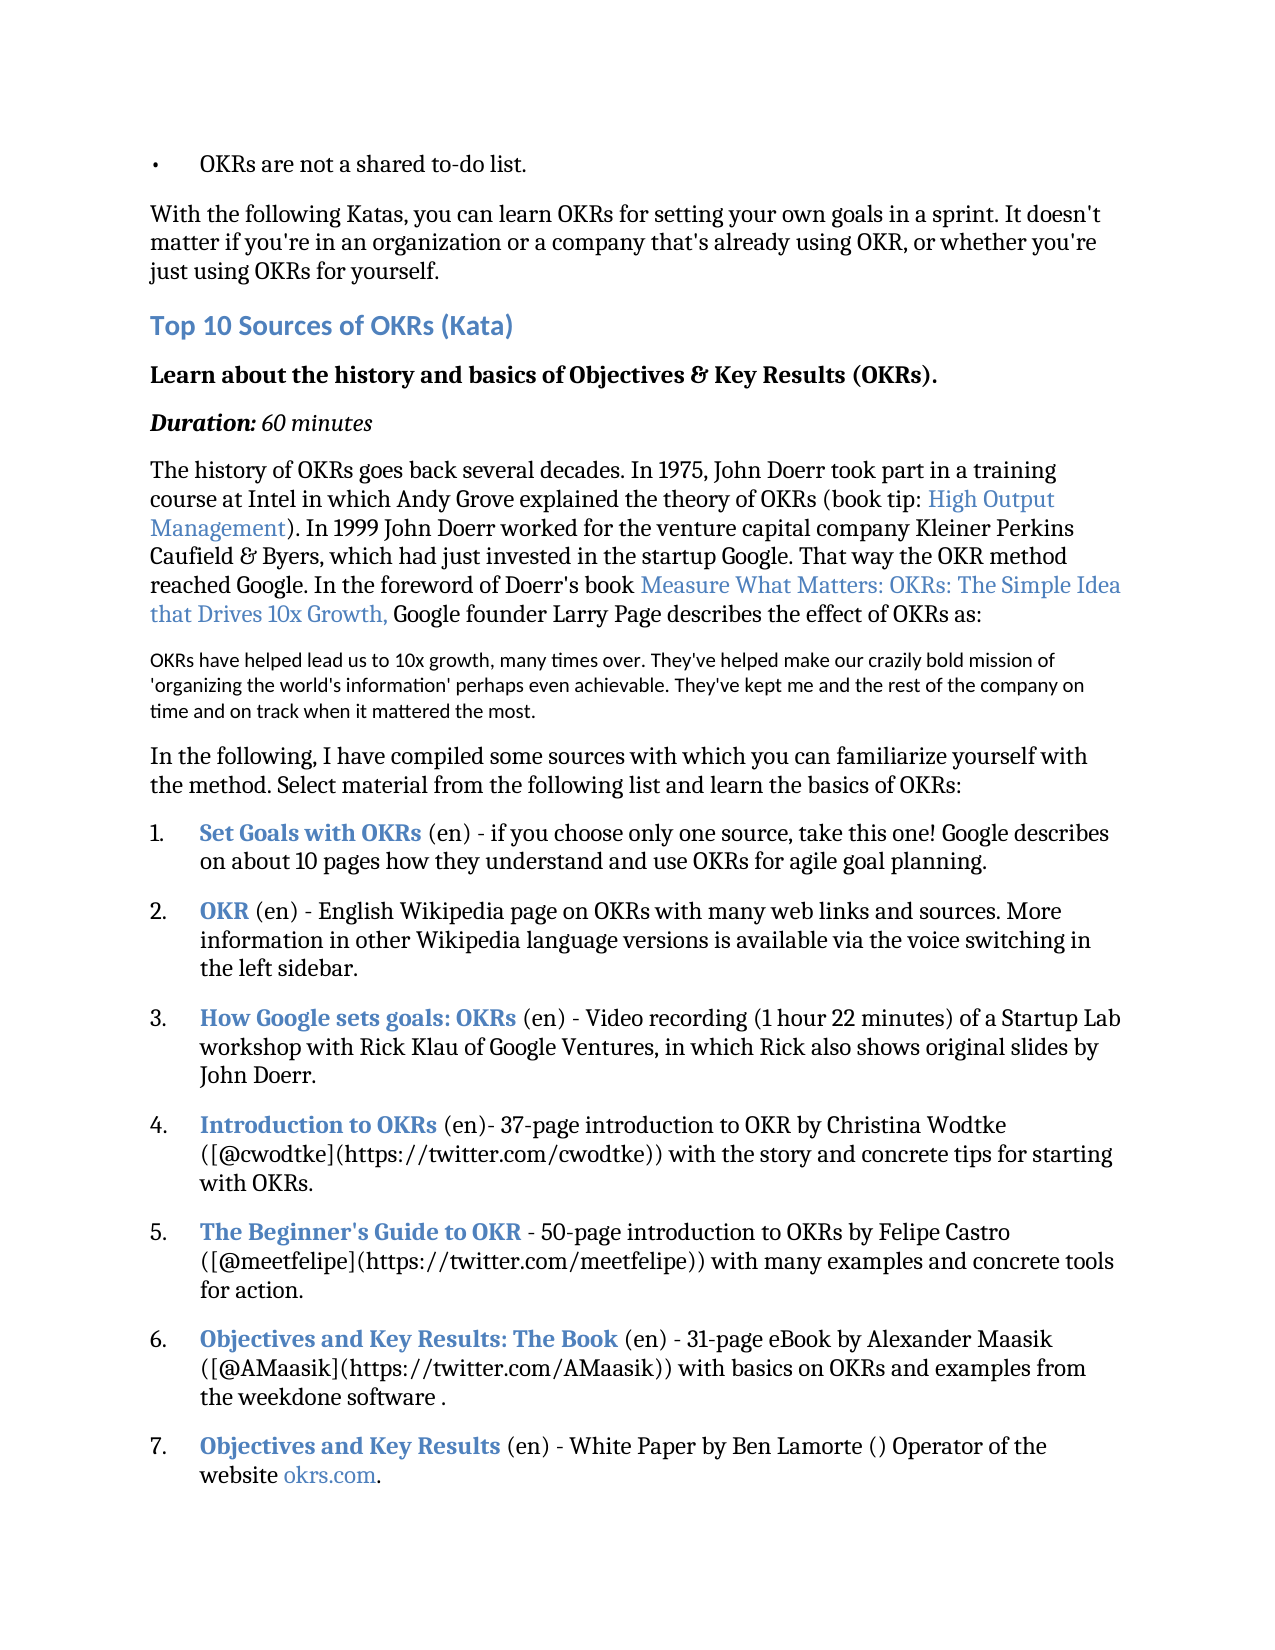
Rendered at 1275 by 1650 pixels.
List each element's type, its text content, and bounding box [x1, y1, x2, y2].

list How Google sets goals: OKRs (en) - Video recording (1 hour 22 minutes) of a Startup Lab workshop with Rick Klau of Google Ventures, in which Rick also shows original slides by John Doerr. [150, 1004, 1125, 1090]
text Learn about the history and basics of Objectives & Key Results (OKRs). [150, 361, 1125, 390]
list Objectives and Key Results (en) - White Paper by Ben Lamorte () Operator of the website okrs.com. [150, 1432, 1125, 1490]
list Set Goals with OKRs (en) - if you choose only one source, take this one! Google describes on about 10 pages how they understand and use OKRs for agile goal planning. [150, 818, 1125, 876]
list OKR (en) - English Wikipedia page on OKRs with many web links and sources. More information in other Wikipedia language versions is available via the voice switching in the left sidebar. [150, 897, 1125, 983]
list OKRs are not a shared to-do list. [150, 150, 1125, 179]
text OKRs have helped lead us to 10x growth, many times over. They've helped make our crazily bold mission of 'organizing the world's information' perhaps even achievable. They've kept me and the rest of the company on time and on track when it mattered the most. [150, 647, 1125, 723]
text The history of OKRs goes back several decades. In 1975, John Doerr took part in a training course at Intel in which Andy Grove explained the theory of OKRs (book tip: High Output Management). In 1999 John Doerr worked for the venture capital company Kleiner Perkins Caufield & Byers, which had just invested in the startup Google. That way the OKR method reached Google. In the foreword of Doerr's book Measure What Matters: OKRs: The Simple Idea that Drives 10x Growth, Google founder Larry Page describes the effect of OKRs as: [150, 456, 1125, 628]
text With the following Katas, you can learn OKRs for setting your own goals in a sprint. It doesn't matter if you're in an organization or a company that's already using OKR, or whether you're just using OKRs for yourself. [150, 199, 1125, 286]
list Objectives and Key Results: The Book (en) - 31-page eBook by Alexander Maasik ([@AMaasik](https://twitter.com/AMaasik)) with basics on OKRs and examples from the weekdone software . [150, 1325, 1125, 1411]
text Duration: 60 minutes [150, 408, 1125, 437]
text In the following, I have compiled some sources with which you can familiarize yourself with the method. Select material from the following list and learn the basics of OKRs: [150, 742, 1125, 800]
subtitle Top 10 Sources of OKRs (Kata) [150, 307, 1125, 342]
list The Beginner's Guide to OKR - 50-page introduction to OKRs by Felipe Castro ([@meetfelipe](https://twitter.com/meetfelipe)) with many examples and concrete tools for action. [150, 1218, 1125, 1304]
list Introduction to OKRs (en)- 37-page introduction to OKR by Christina Wodtke ([@cwodtke](https://twitter.com/cwodtke)) with the story and concrete tips for starting with OKRs. [150, 1111, 1125, 1197]
